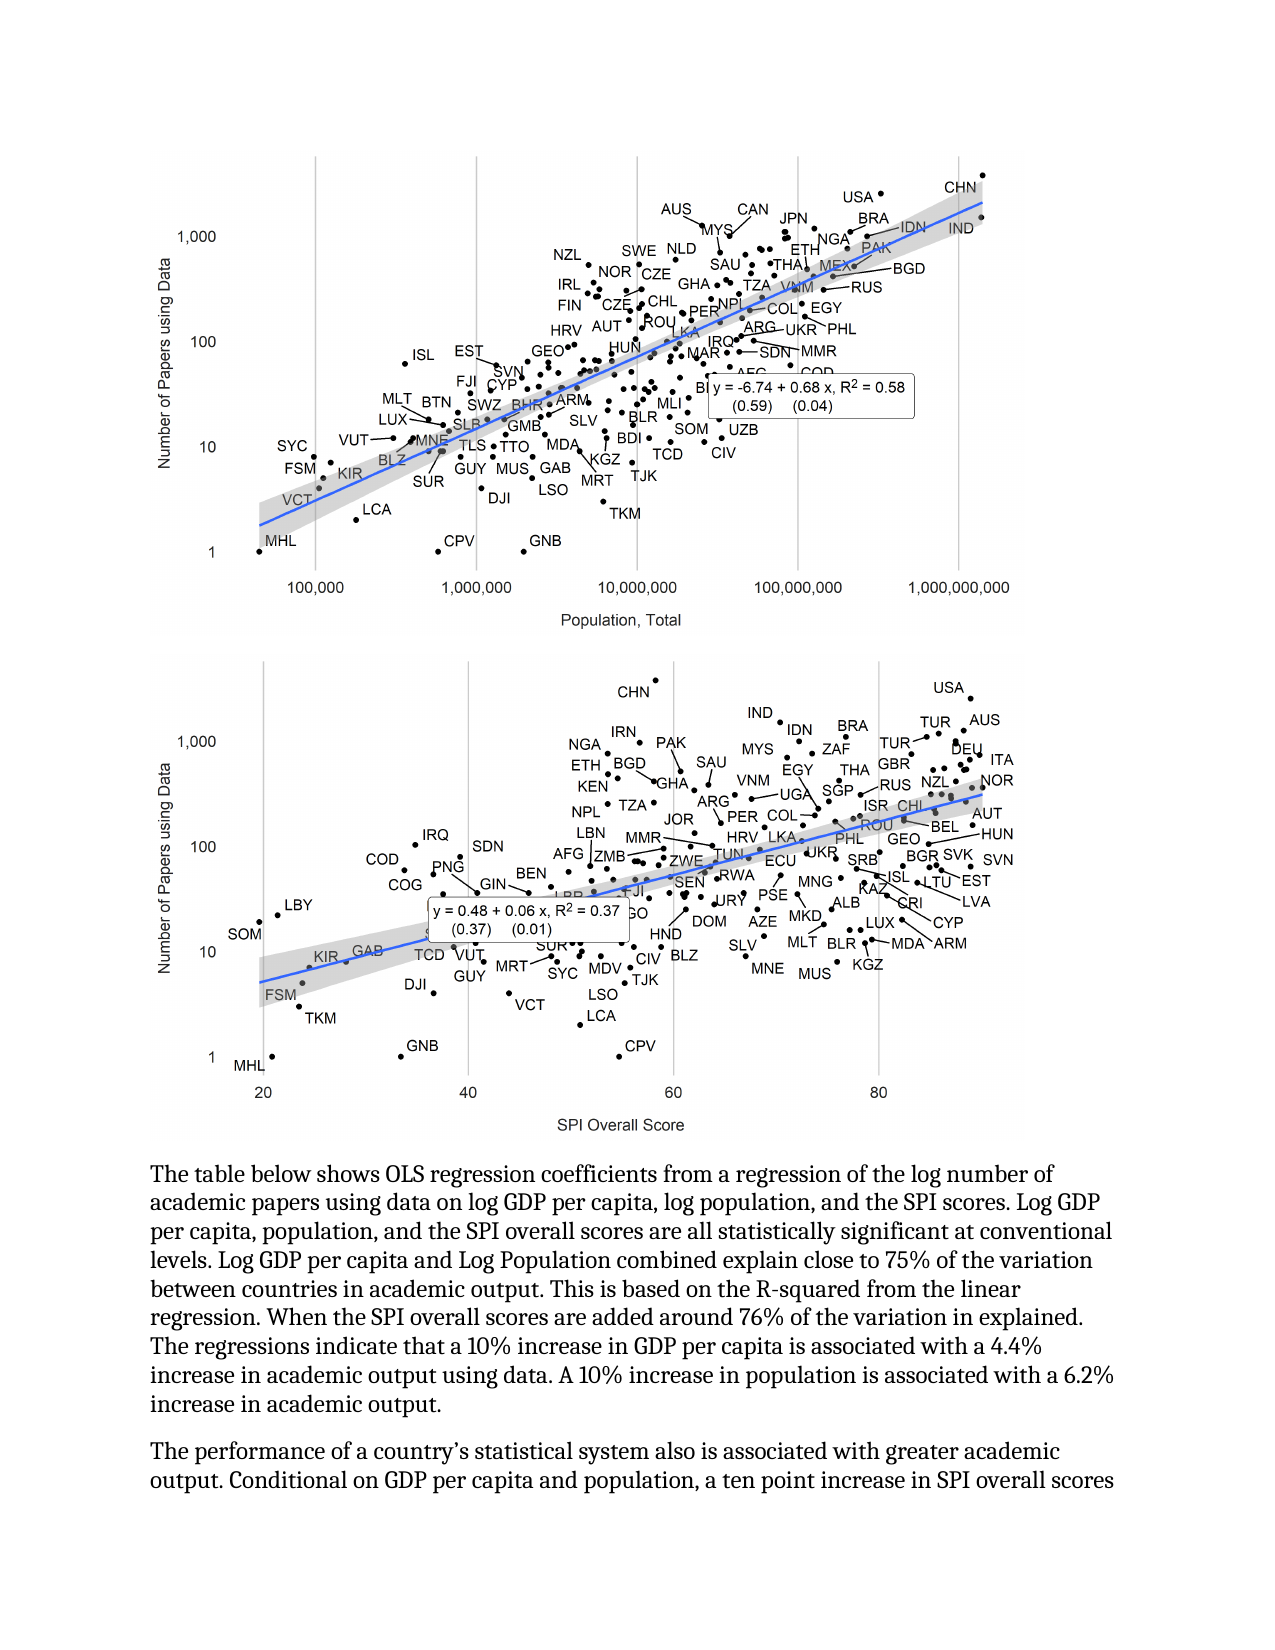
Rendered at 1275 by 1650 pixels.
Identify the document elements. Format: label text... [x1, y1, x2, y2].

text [150, 1437, 1125, 1494]
text The table below shows OLS regression coefficients from a regression of the log number of academic papers using data on log GDP per capita, log population, and the SPI scores. Log GDP per capita, population, and the SPI overall scores are all statistically significant at conventional levels. Log GDP per capita and Log Population combined explain close to 75% of the variation between countries in academic output. This is based on the R-squared from the linear regression. When the SPI overall scores are added around 76% of the variation in explained. The regressions indicate that a 10% increase in GDP per capita is associated with a 4.4% increase in academic output using data. A 10% increase in population is associated with a 6.2% increase in academic output. [150, 1159, 1125, 1418]
picture [150, 150, 1025, 636]
picture [150, 654, 1025, 1141]
